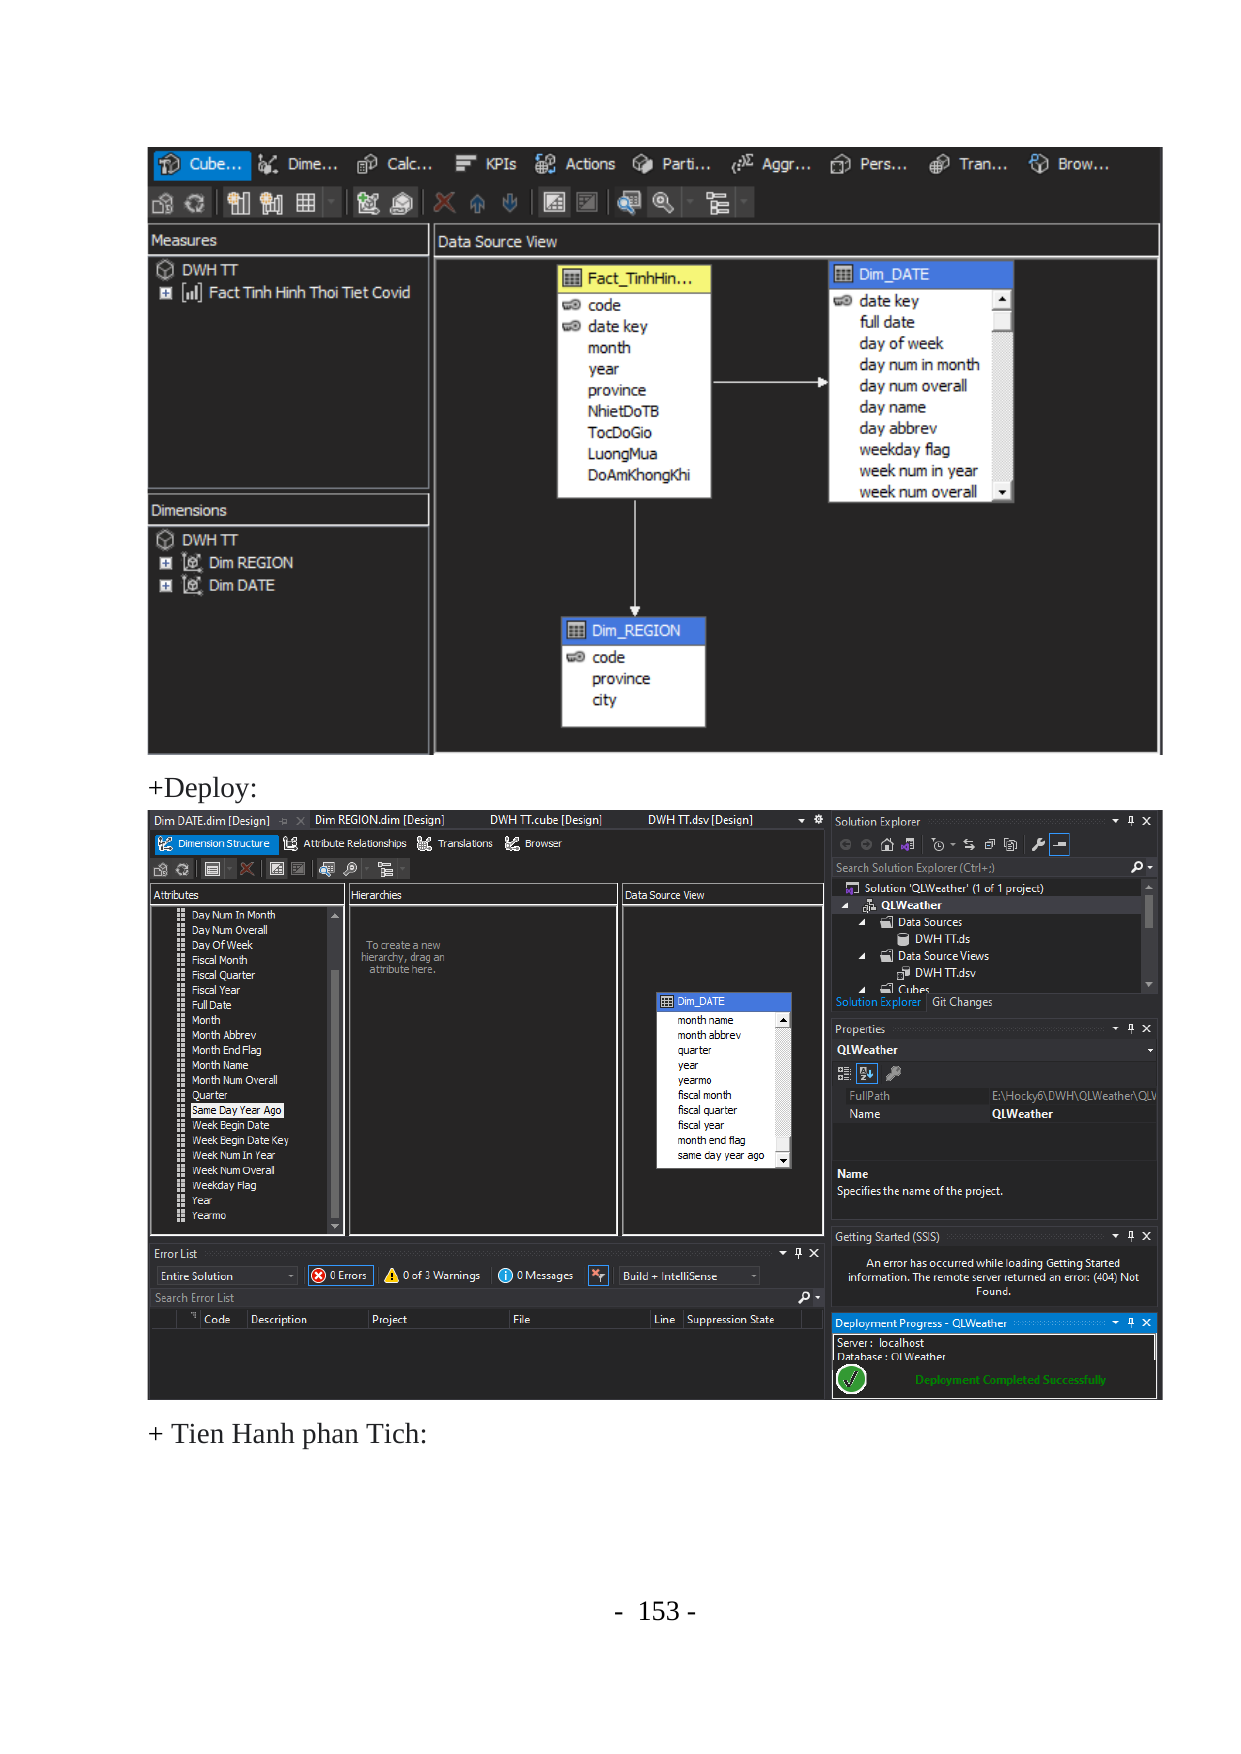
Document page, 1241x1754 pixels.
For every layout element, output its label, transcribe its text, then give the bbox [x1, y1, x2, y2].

picture [147, 147, 1163, 755]
text +Deploy: [163, 771, 1162, 804]
picture [147, 810, 1163, 1400]
text + Tien Hanh phan Tich: [148, 1416, 1162, 1449]
